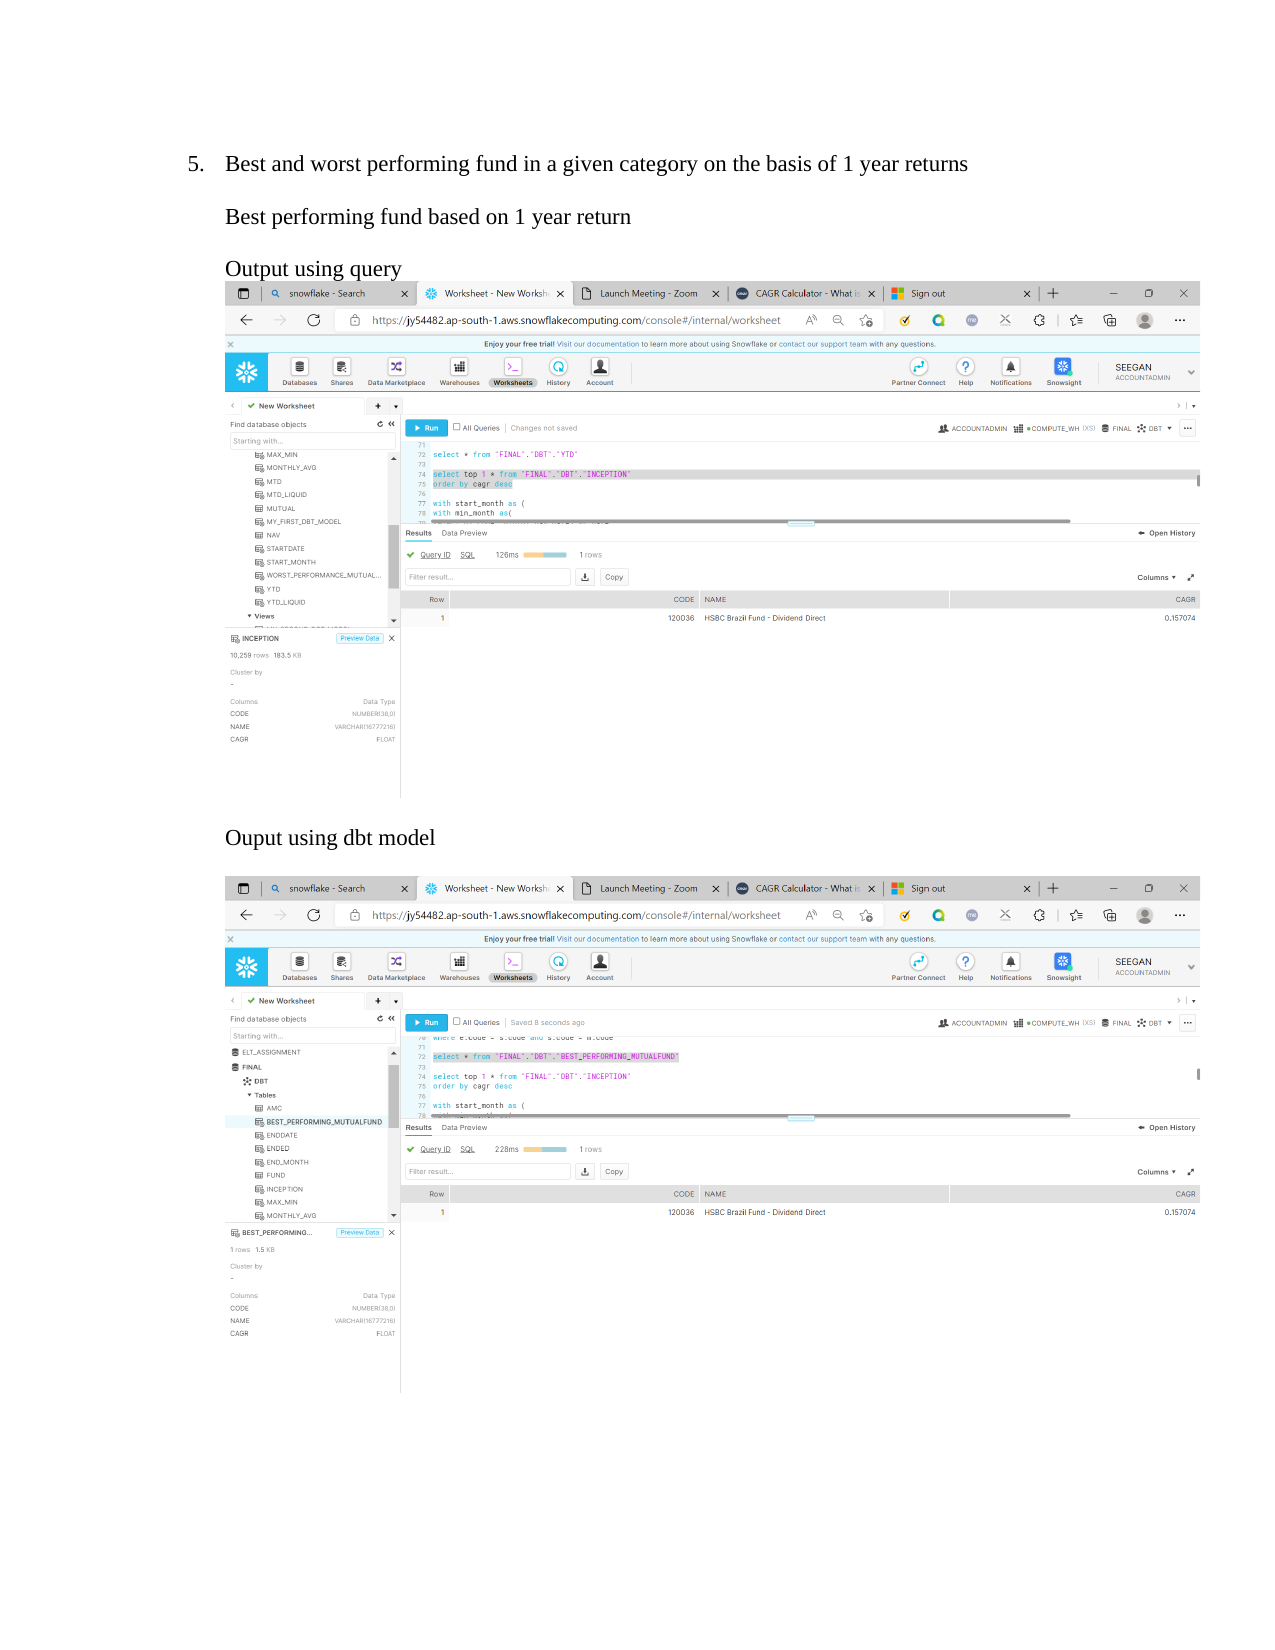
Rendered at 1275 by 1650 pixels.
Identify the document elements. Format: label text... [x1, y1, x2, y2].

list Best performing fund based on 1 year return [225, 203, 1125, 229]
list Best and worst performing fund in a given category on the basis of 1 year returns [187, 150, 1125, 176]
picture [225, 281, 1200, 798]
picture [225, 876, 1200, 1393]
list Output using query [225, 255, 1125, 281]
list Ouput using dbt model [225, 824, 1125, 850]
